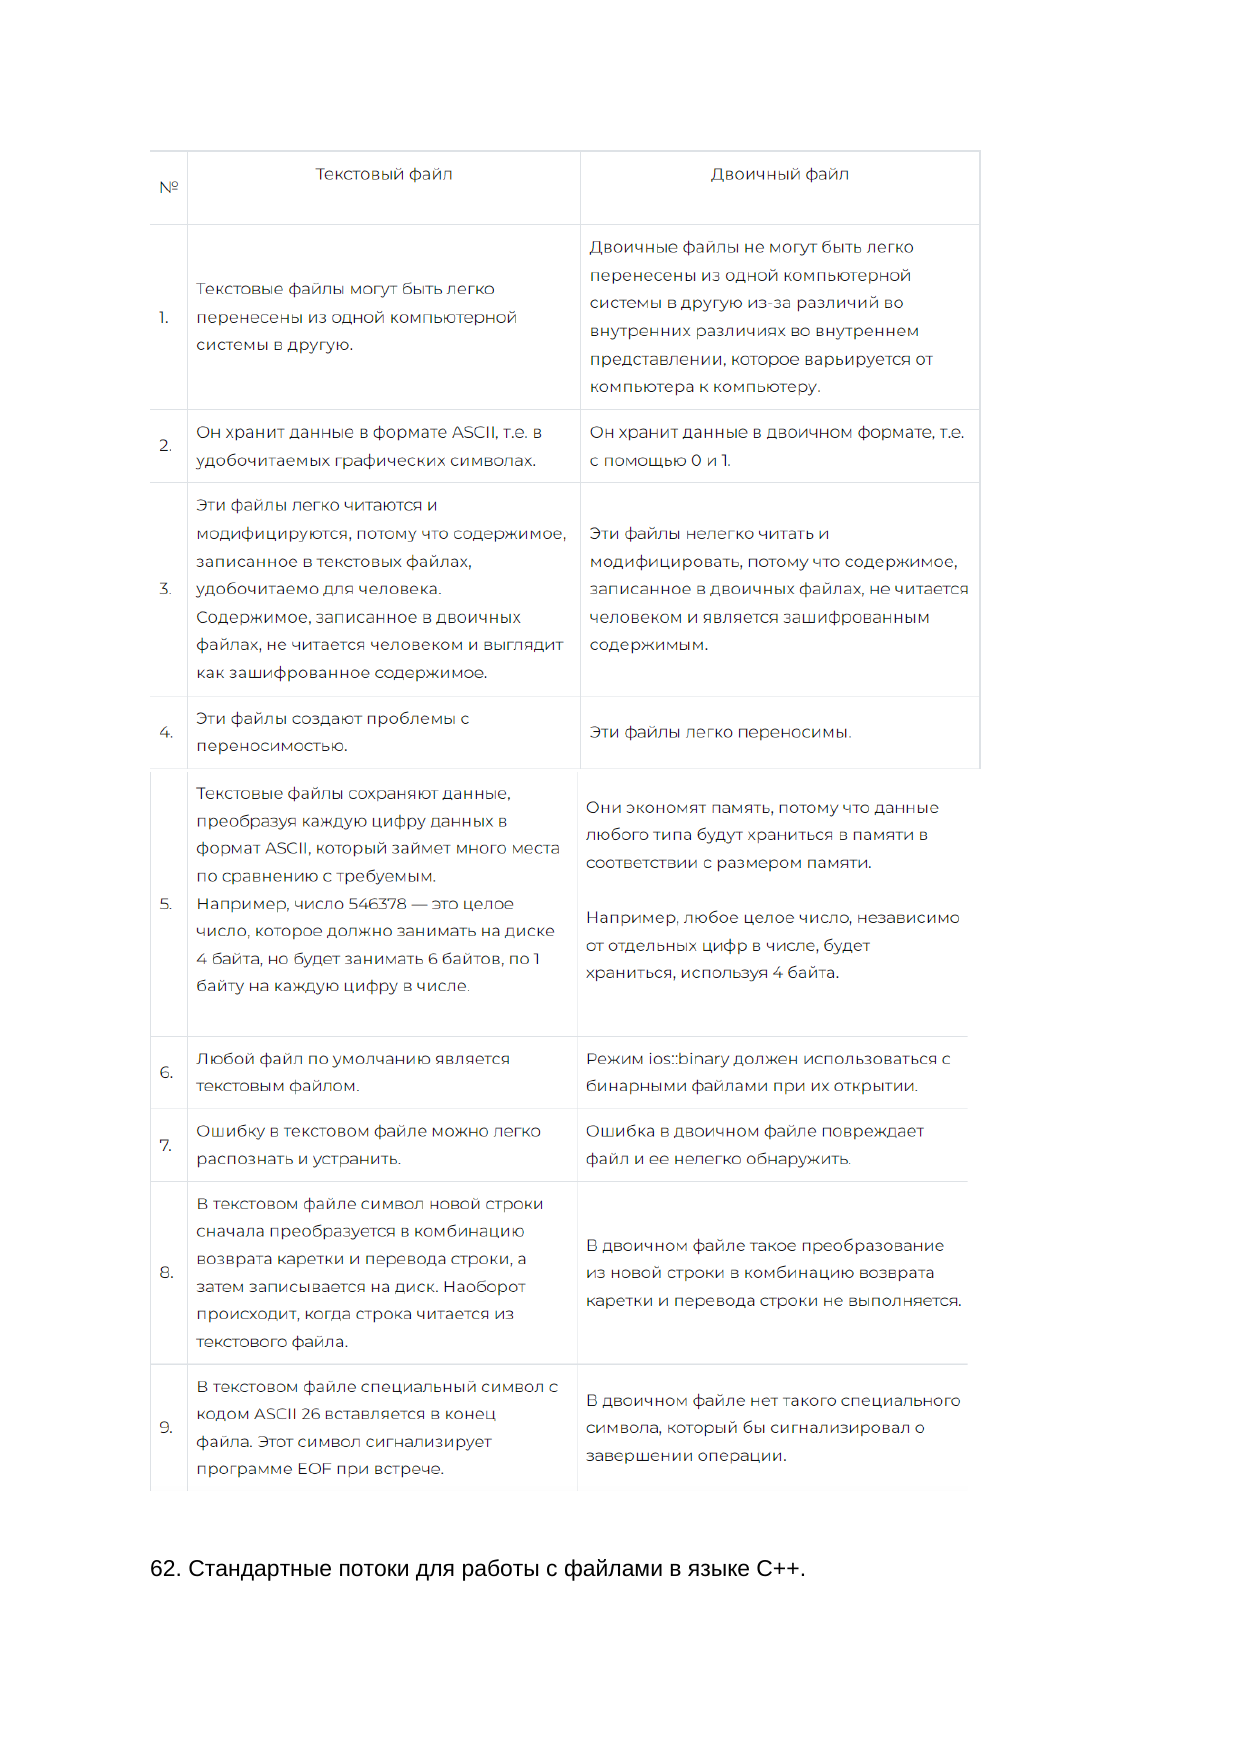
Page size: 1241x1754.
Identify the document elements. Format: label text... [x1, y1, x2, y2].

text 62. Стандартные потоки для работы с файлами в языке С++. [150, 1555, 1090, 1581]
picture [150, 150, 982, 769]
picture [150, 772, 968, 1491]
